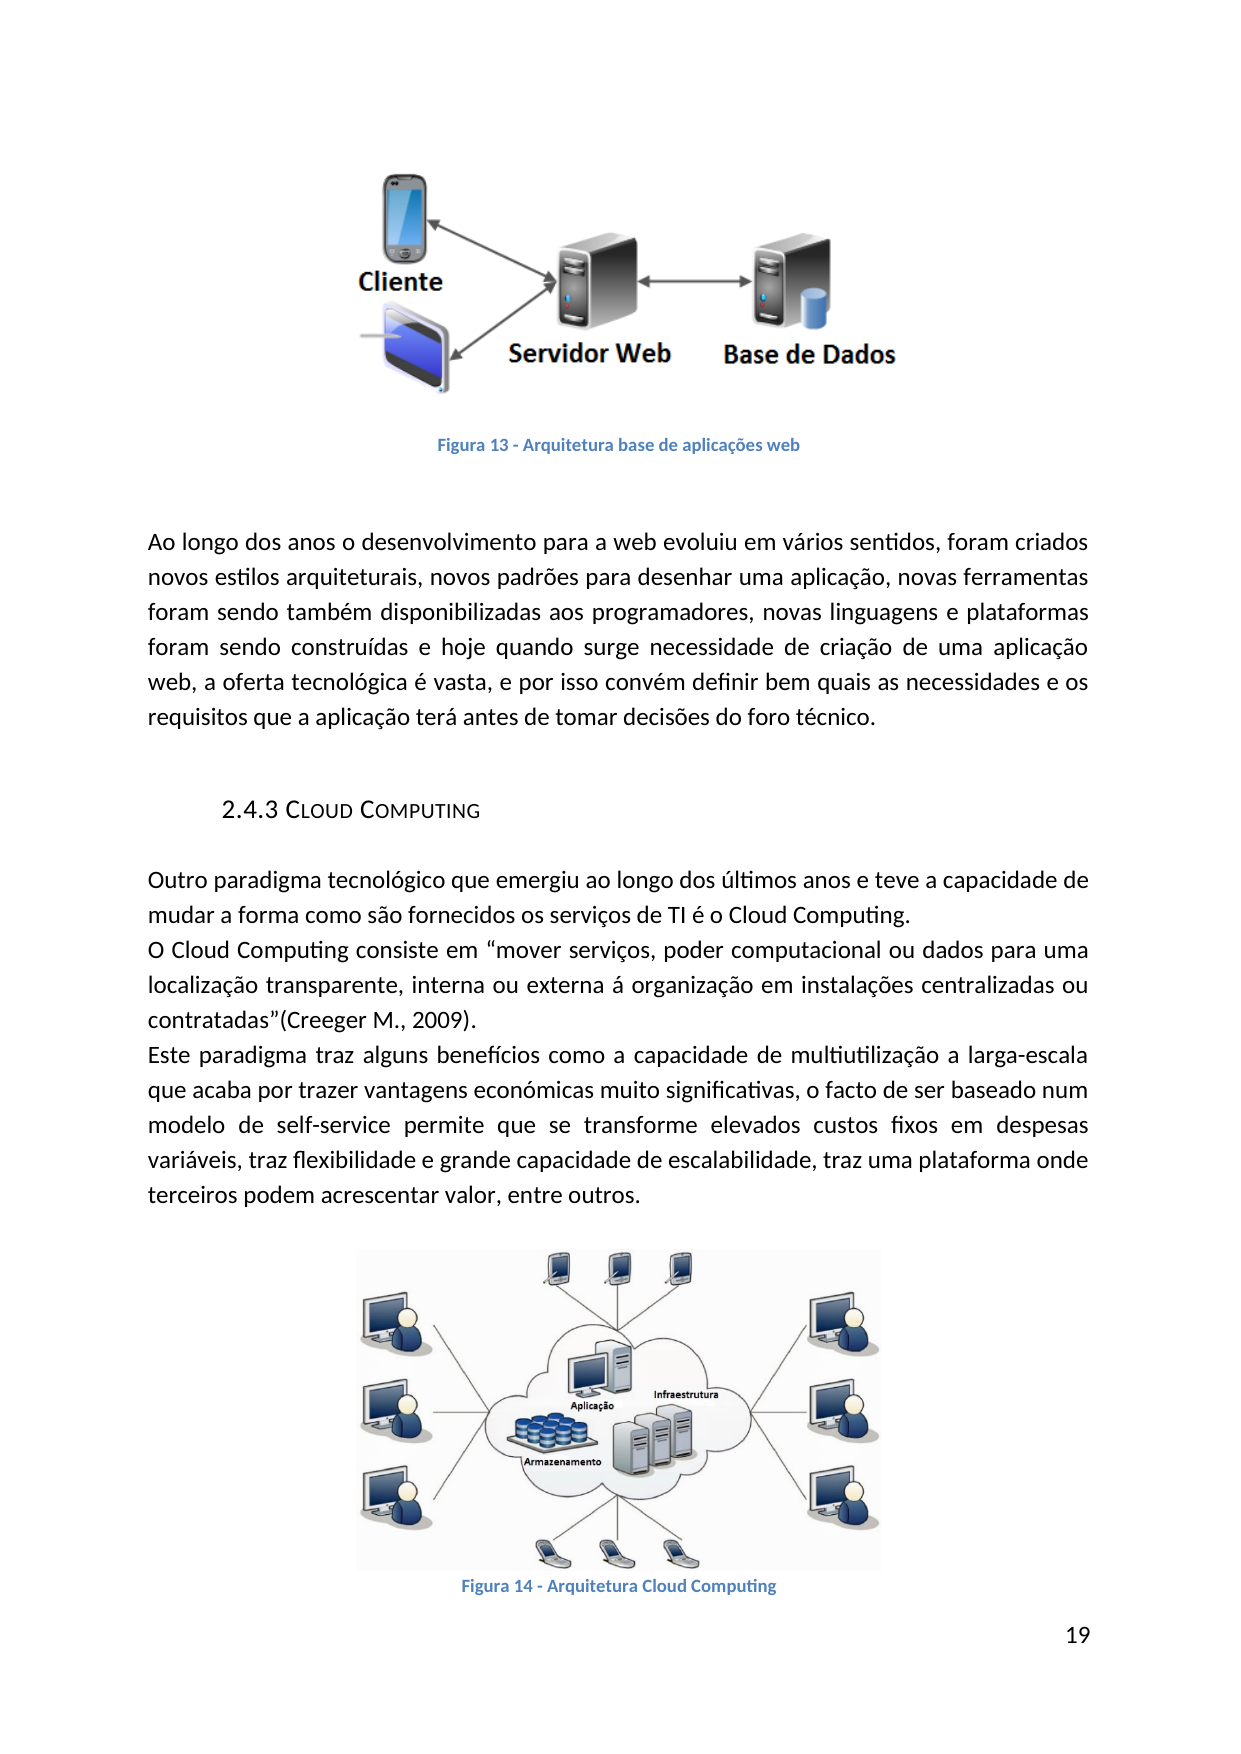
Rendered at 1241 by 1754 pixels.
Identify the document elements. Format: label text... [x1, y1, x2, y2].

picture [356, 1249, 882, 1571]
text O Cloud Computing consiste em “mover serviços, poder computacional ou dados para uma localização transparente, interna ou externa á organização em instalações centralizadas ou contratadas”(Creeger M., 2009). [148, 934, 1090, 1035]
text Outro paradigma tecnológico que emergiu ao longo dos últimos anos e teve a capacidade de mudar a forma como são fornecidos os serviços de TI é o Cloud Computing. [148, 864, 1090, 930]
text Ao longo dos anos o desenvolvimento para a web evoluiu em vários sentidos, foram criados novos estilos arquiteturais, novos padrões para desenhar uma aplicação, novas ferramentas foram sendo também disponibilizadas aos programadores, novas linguagens e plataformas foram sendo construídas e hoje quando surge necessidade de criação de uma aplicação web, a oferta tecnológica é vasta, e por isso convém definir bem quais as necessidades e os requisitos que a aplicação terá antes de tomar decisões do foro técnico. [148, 526, 1090, 732]
text Este paradigma traz alguns benefícios como a capacidade de multiutilização a larga-escala que acaba por trazer vantagens económicas muito significativas, o facto de ser baseado num modelo de self-service permite que se transforme elevados custos fixos em despesas variáveis, traz flexibilidade e grande capacidade de escalabilidade, traz uma plataforma onde terceiros podem acrescentar valor, entre outros. [148, 1039, 1090, 1210]
picture [332, 150, 906, 429]
subtitle 2.4.3 Cloud Computing [148, 792, 1090, 825]
